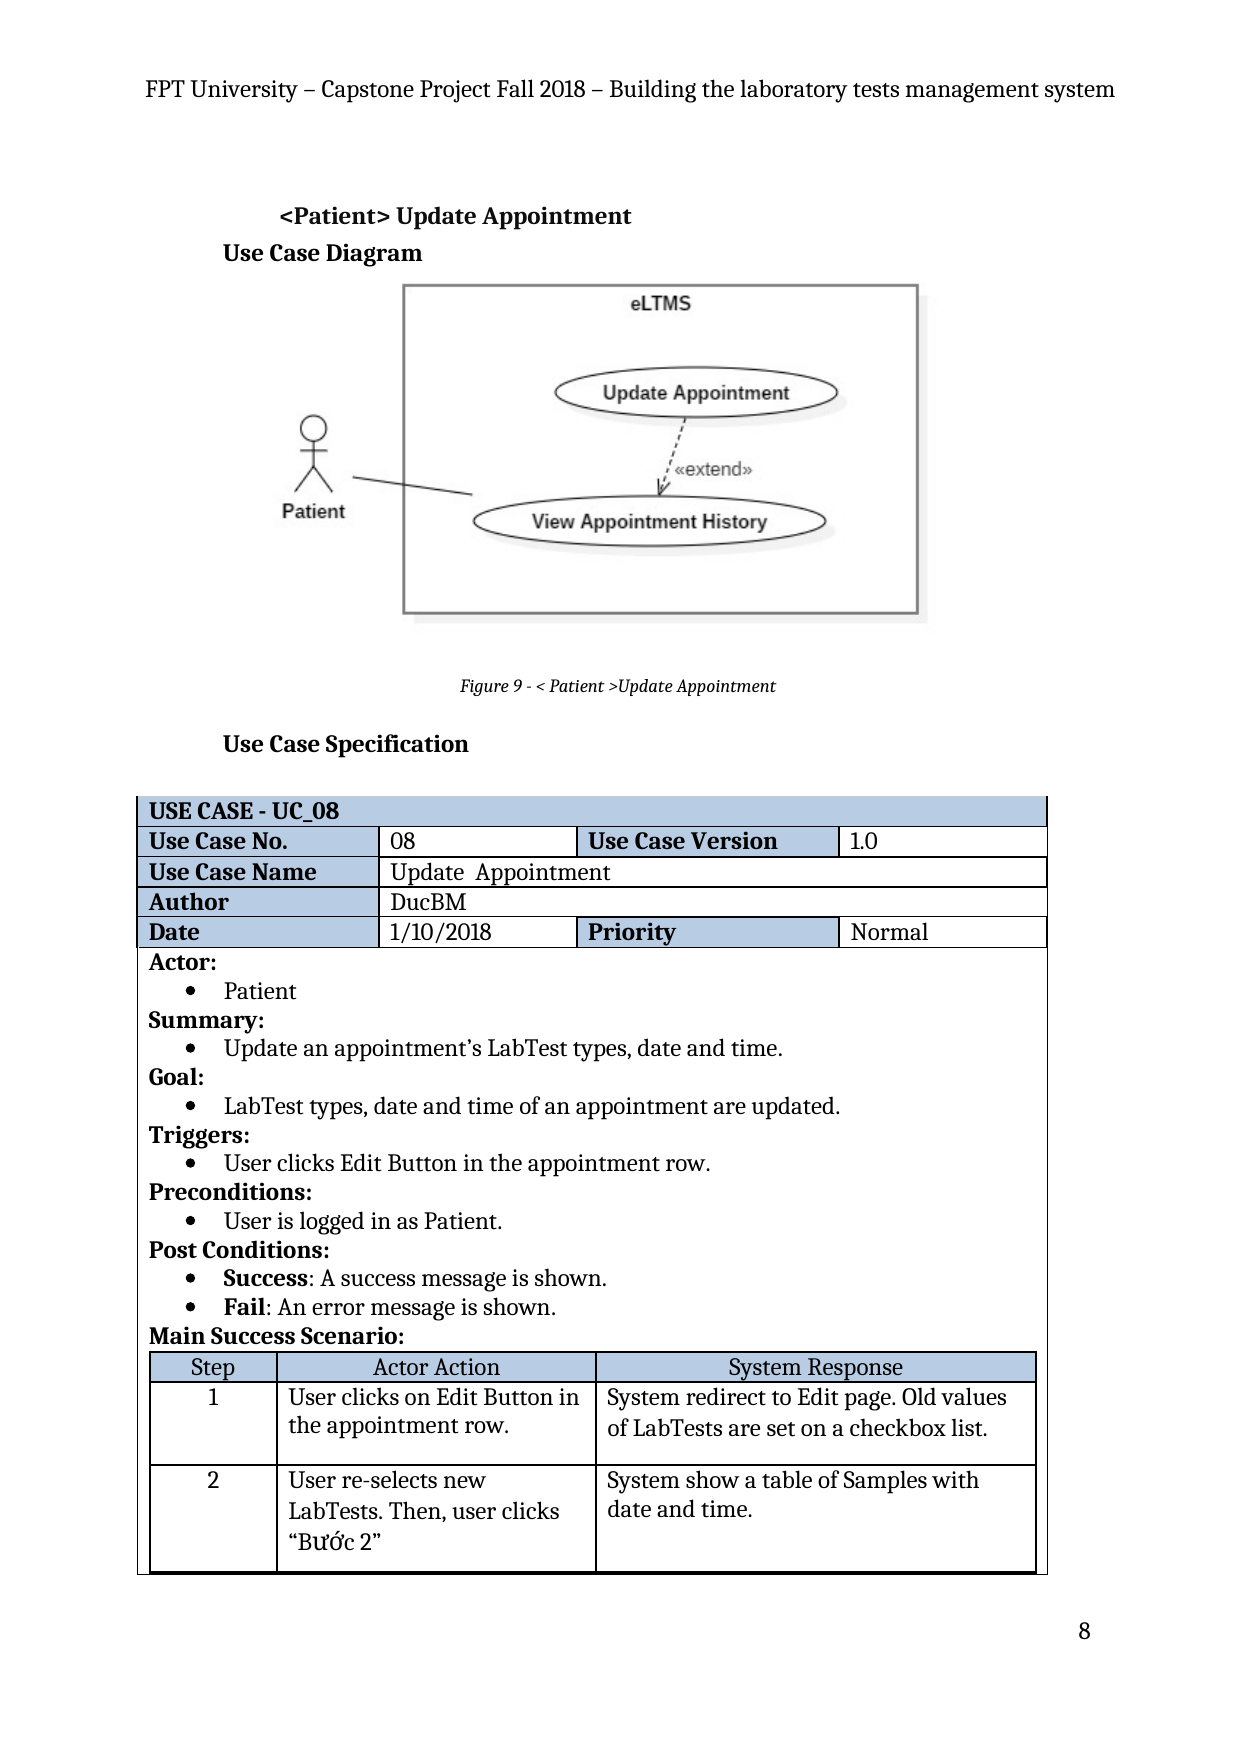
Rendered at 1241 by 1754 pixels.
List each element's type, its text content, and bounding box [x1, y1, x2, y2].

table_cell Author [138, 888, 378, 916]
table_cell Priority [578, 918, 838, 947]
table_cell Normal [840, 917, 1046, 947]
table_cell Update Appointment [380, 858, 1046, 886]
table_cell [138, 948, 1047, 1573]
text Use Case Diagram [148, 239, 1090, 268]
table_cell 1.0 [840, 827, 1047, 856]
table_cell 08 [380, 827, 576, 856]
picture [261, 271, 976, 672]
text Use Case Specification [148, 730, 1090, 759]
list <Patient> Update Appointment [279, 202, 1090, 230]
table_cell Use Case No. [138, 827, 378, 856]
table_cell DucBM [380, 888, 1047, 916]
table_cell Use Case Version [578, 827, 838, 856]
table_cell Date [138, 917, 378, 947]
table_header USE CASE - UC_08 [138, 797, 1046, 826]
table_cell Use Case Name [138, 857, 378, 886]
table_cell 1/10/2018 [380, 917, 576, 947]
